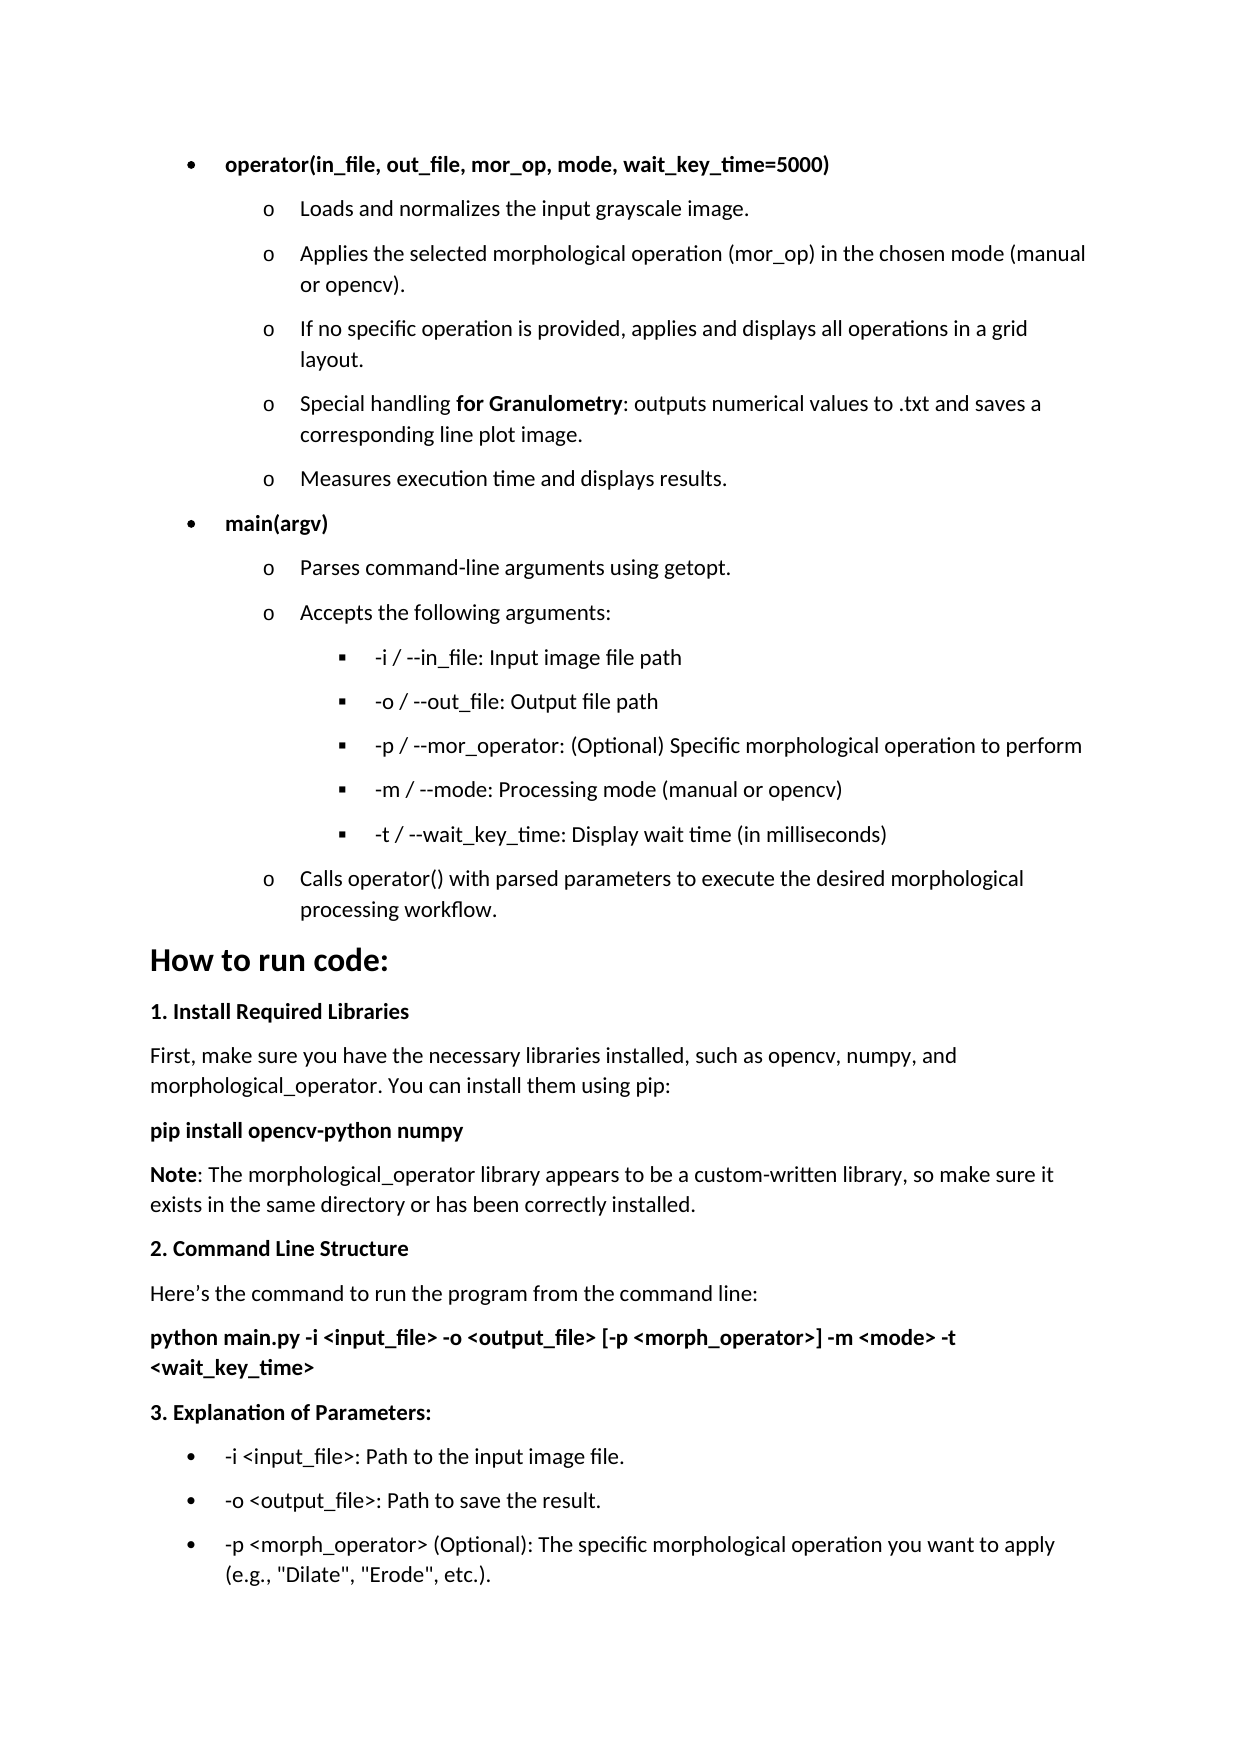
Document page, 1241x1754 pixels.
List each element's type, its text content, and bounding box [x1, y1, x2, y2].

text 1. Install Required Libraries [150, 997, 1090, 1025]
list -p <morph_operator> (Optional): The specific morphological operation you want to apply (e.g., "Dilate", "Erode", etc.). [187, 1530, 1090, 1589]
list -i <input_file>: Path to the input image file. [187, 1442, 1090, 1470]
list -m / --mode: Processing mode (manual or opencv) [337, 776, 1090, 803]
list main(argv) [187, 509, 1090, 537]
list Applies the selected morphological operation (mor_op) in the chosen mode (manual or opencv). [262, 239, 1090, 298]
text 2. Command Line Structure [150, 1234, 1090, 1263]
list Calls operator() with parsed parameters to execute the desired morphological processing workflow. [262, 864, 1090, 923]
list Measures execution time and displays results. [262, 464, 1090, 493]
list Parses command-line arguments using getopt. [262, 553, 1090, 582]
list Loads and normalizes the input grayscale image. [262, 194, 1090, 223]
text How to run code: [150, 939, 1090, 980]
list -i / --in_file: Input image file path [337, 643, 1090, 671]
text First, make sure you have the necessary libraries installed, such as opencv, numpy, and morphological_operator. You can install them using pip: [150, 1041, 1090, 1099]
list -o <output_file>: Path to save the result. [187, 1486, 1090, 1514]
text python main.py -i <input_file> -o <output_file> [-p <morph_operator>] -m <mode> -t <wait_key_time> [150, 1323, 1090, 1381]
list If no specific operation is provided, applies and displays all operations in a grid layout. [262, 314, 1090, 373]
list Accepts the following arguments: [262, 598, 1090, 626]
list operator(in_file, out_file, mor_op, mode, wait_key_time=5000) [187, 150, 1090, 178]
text Note: The morphological_operator library appears to be a custom-written library, so make sure it exists in the same directory or has been correctly installed. [150, 1160, 1090, 1218]
text Here’s the command to run the program from the command line: [150, 1279, 1090, 1307]
list Special handling for Granulometry: outputs numerical values to .txt and saves a corresponding line plot image. [262, 389, 1090, 448]
text pip install opencv-python numpy [150, 1116, 1090, 1144]
list -o / --out_file: Output file path [337, 687, 1090, 715]
text 3. Explanation of Parameters: [150, 1398, 1090, 1426]
list -t / --wait_key_time: Display wait time (in milliseconds) [337, 820, 1090, 848]
list -p / --mor_operator: (Optional) Specific morphological operation to perform [337, 731, 1090, 759]
